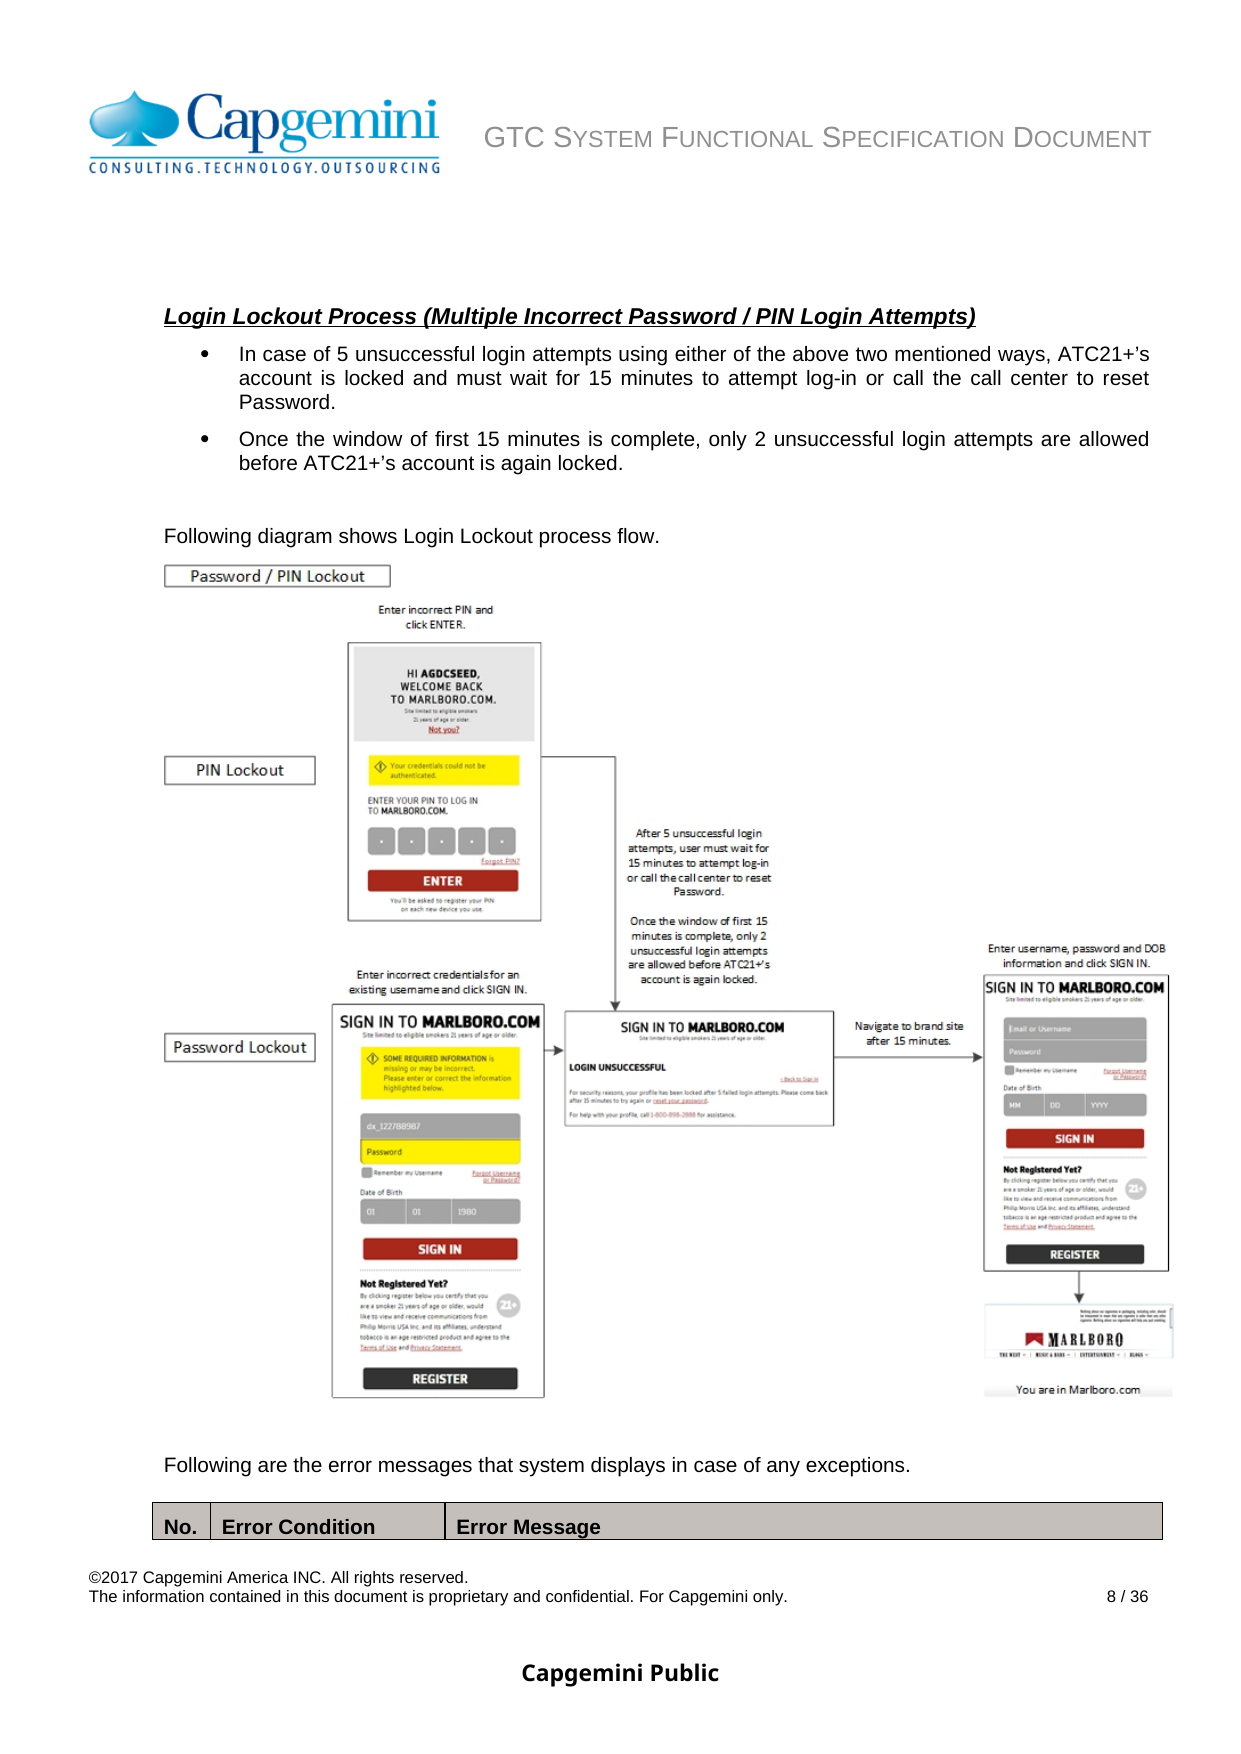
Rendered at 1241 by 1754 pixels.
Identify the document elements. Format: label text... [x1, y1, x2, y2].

text Following are the error messages that system displays in case of any exceptions. [164, 1453, 1152, 1477]
picture [87, 89, 443, 177]
text Following diagram shows Login Lockout process flow. [164, 523, 1152, 547]
table_header No. [153, 1503, 210, 1539]
table_header Error Condition [211, 1503, 444, 1539]
table_header Error Message [446, 1503, 1162, 1539]
list In case of 5 unsuccessful login attempts using either of the above two mentioned ways, ATC21+’s account is locked and must wait for 15 minutes to attempt log-in or call the call center to reset Password. [201, 342, 1152, 414]
text Login Lockout Process (Multiple Incorrect Password / PIN Login Attempts) [164, 303, 1152, 329]
picture [163, 560, 1176, 1404]
list Once the window of first 15 minutes is complete, only 2 unsuccessful login attempts are allowed before ATC21+’s account is again locked. [201, 427, 1152, 474]
